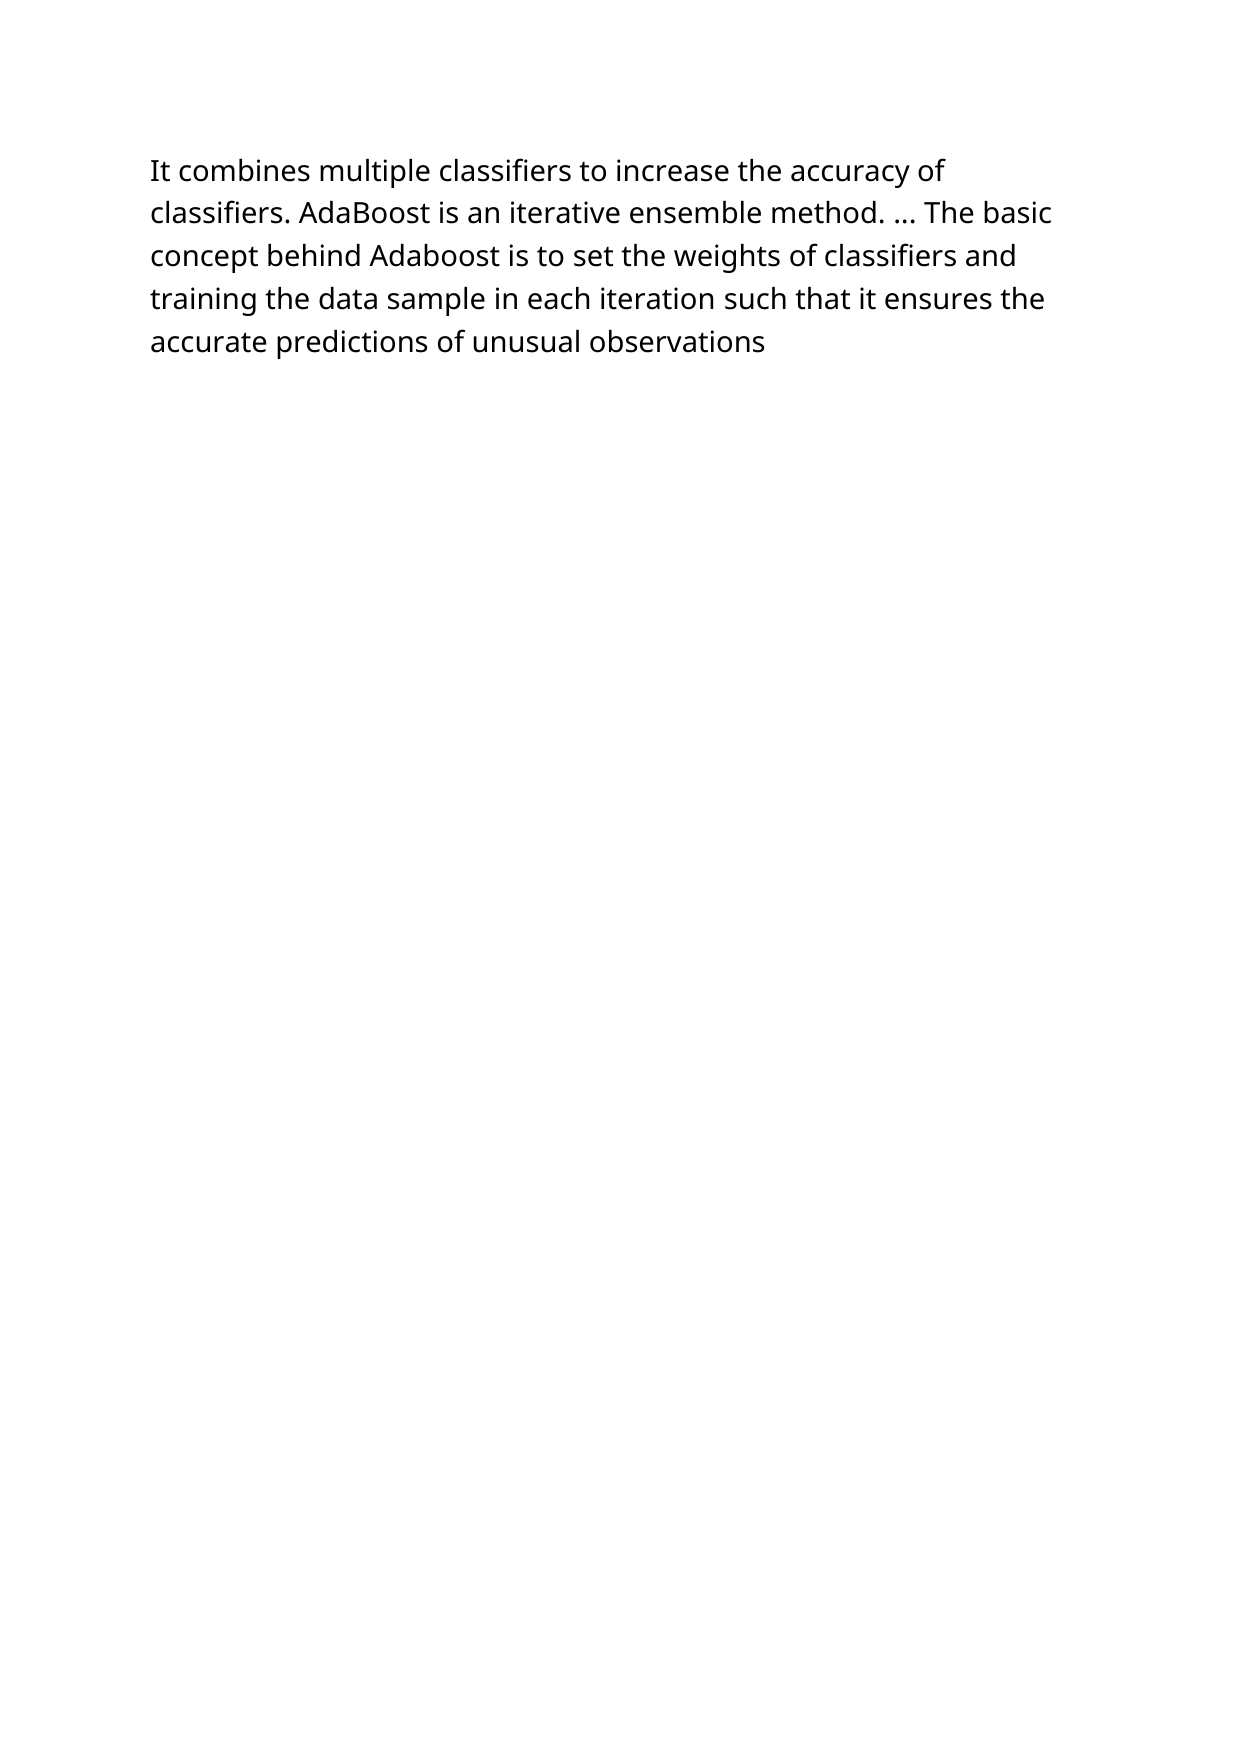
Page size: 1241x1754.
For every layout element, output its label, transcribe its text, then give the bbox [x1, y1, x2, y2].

text It combines multiple classifiers to increase the accuracy of classifiers. AdaBoost is an iterative ensemble method. ... The basic concept behind Adaboost is to set the weights of classifiers and training the data sample in each iteration such that it ensures the accurate predictions of unusual observations [150, 150, 1090, 361]
